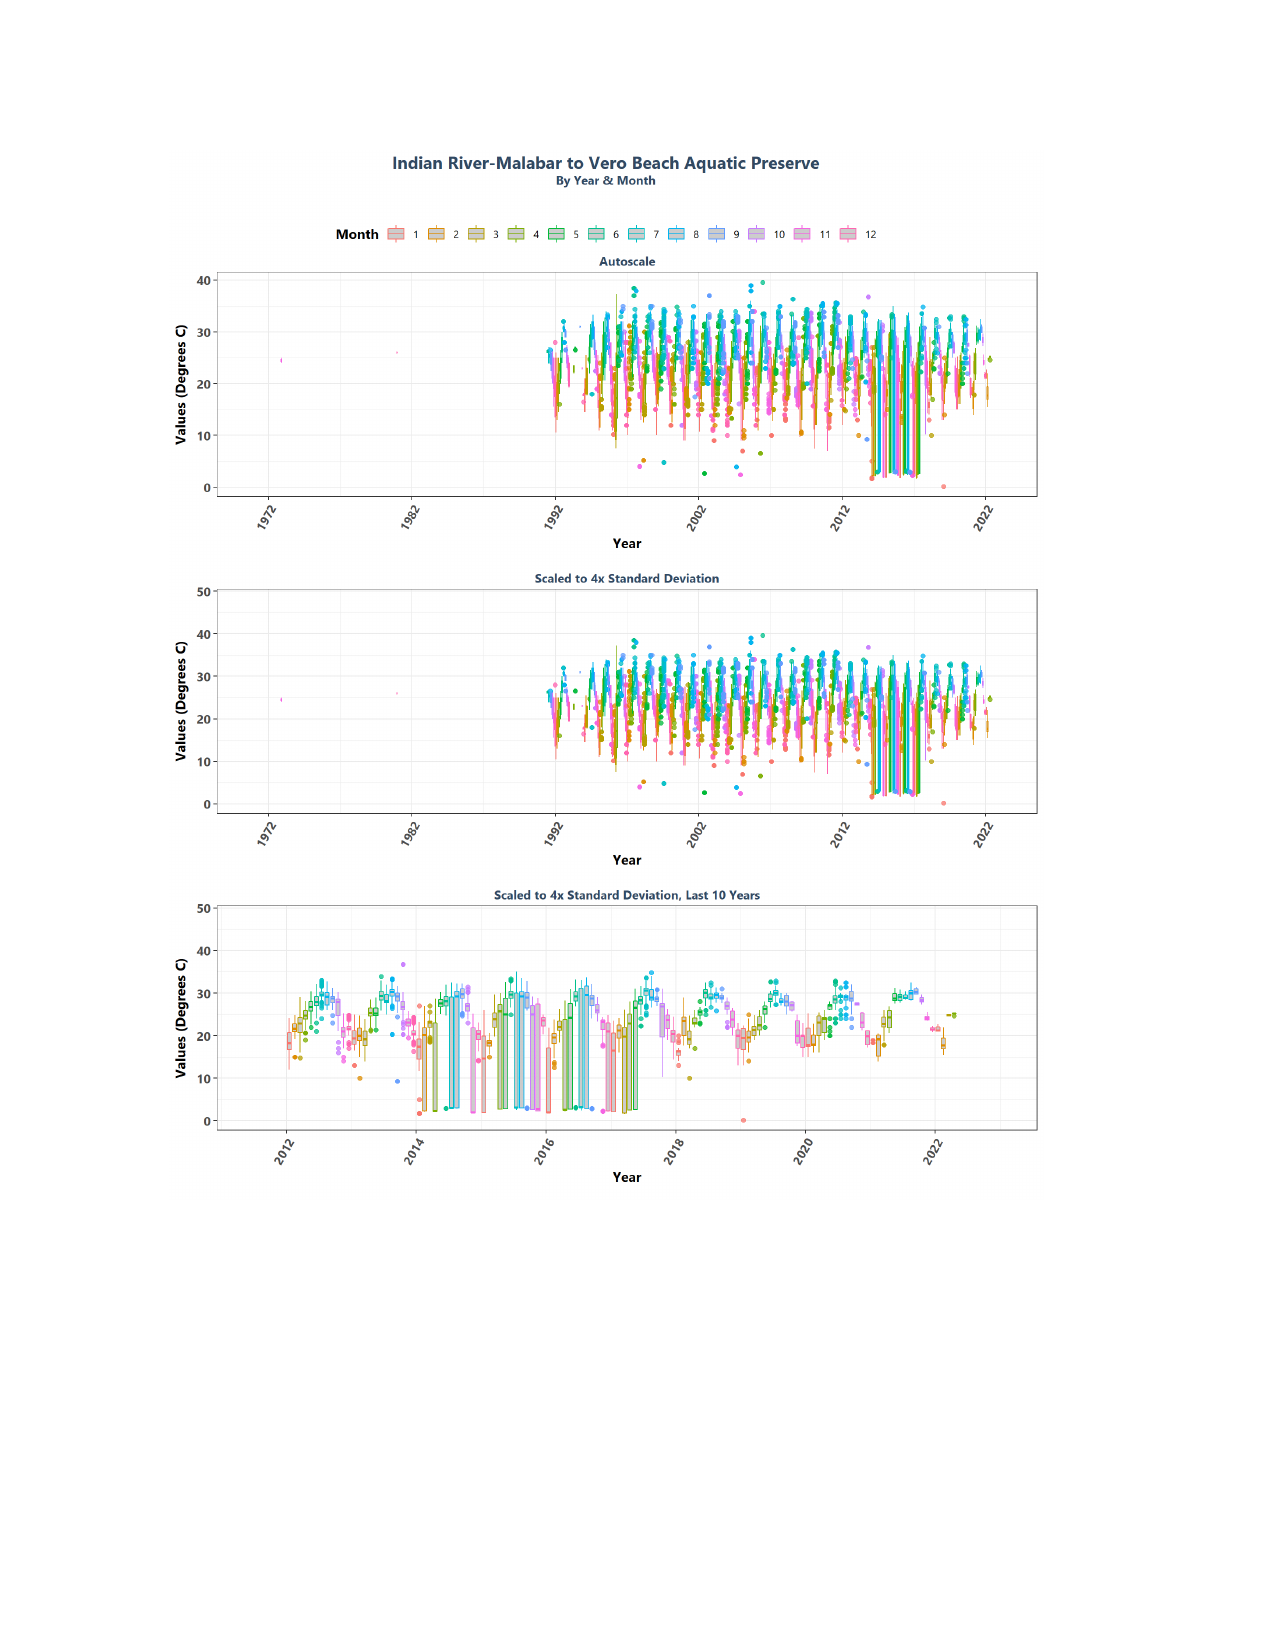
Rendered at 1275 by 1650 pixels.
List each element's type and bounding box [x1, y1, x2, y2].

picture [168, 150, 1044, 1200]
